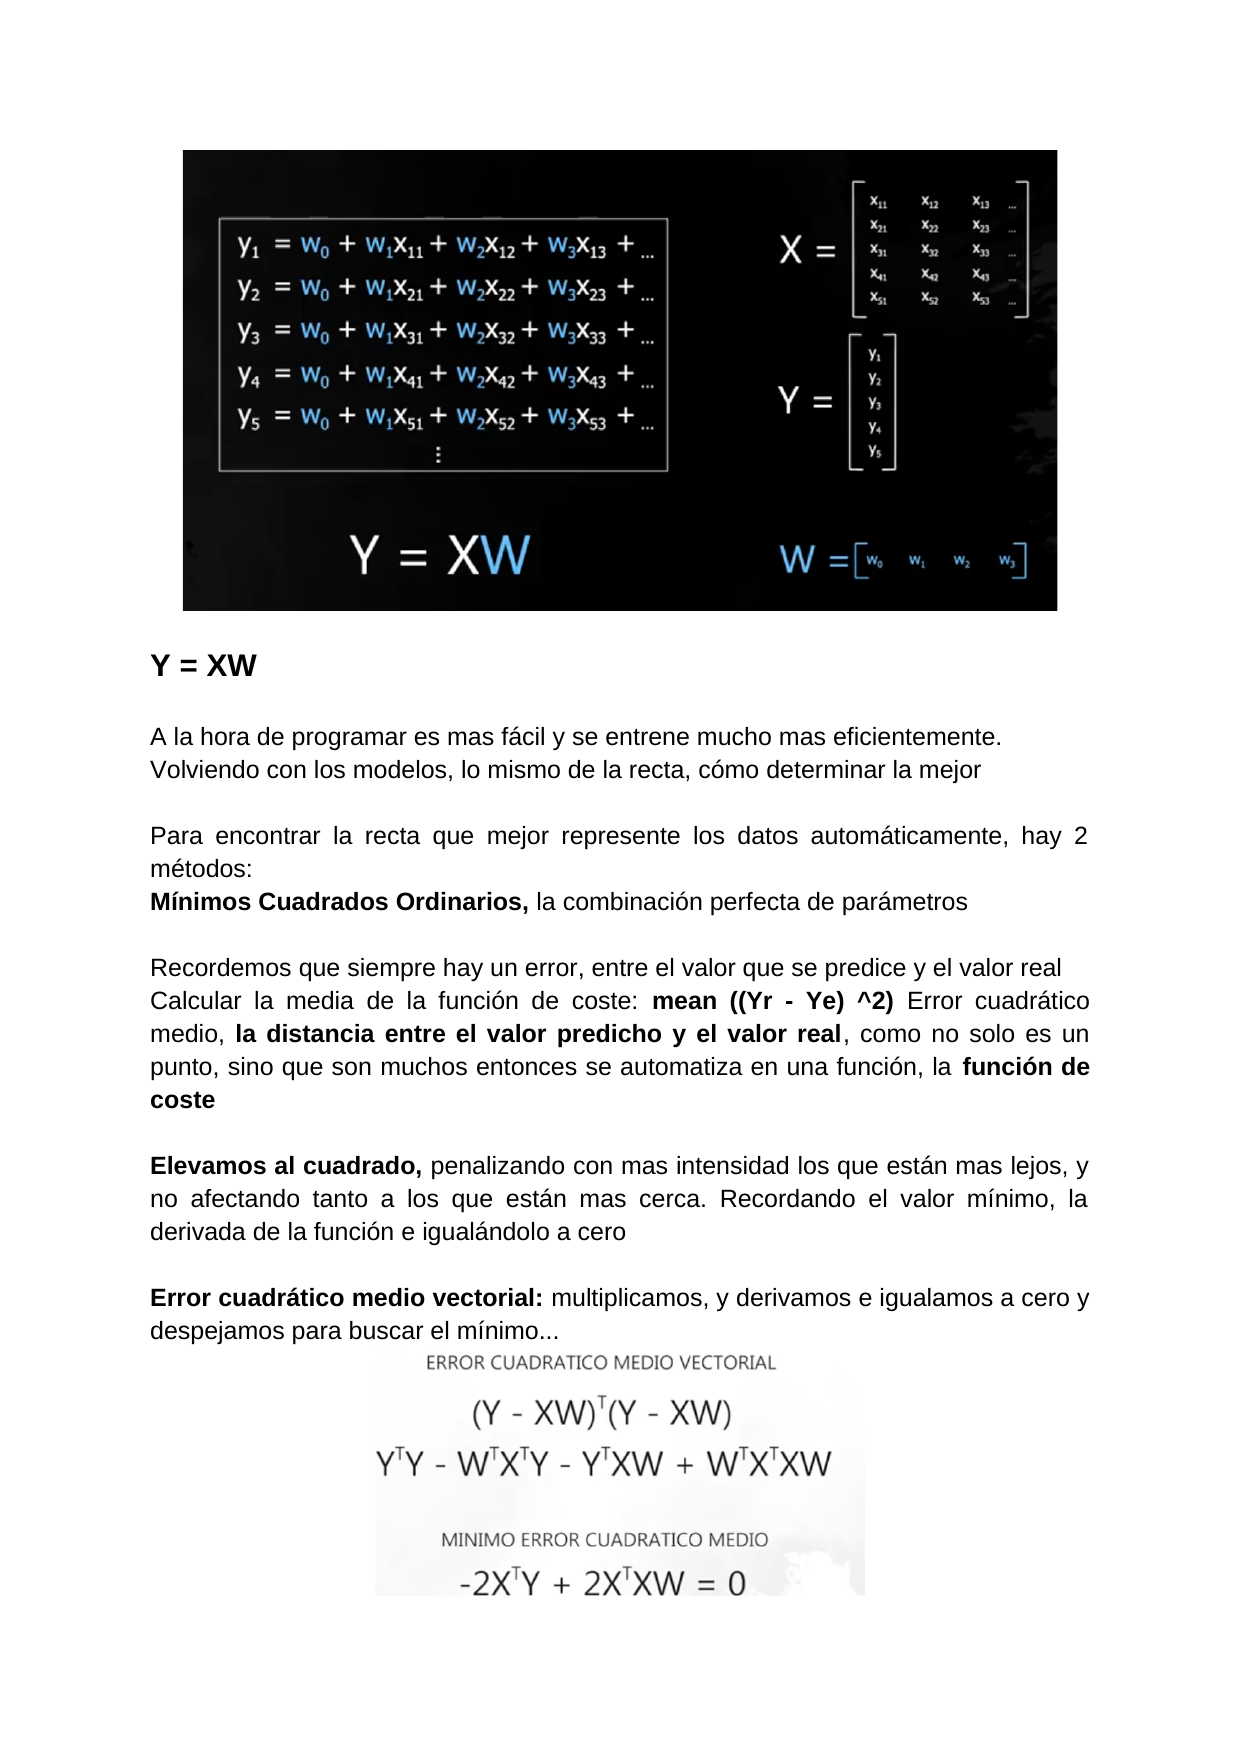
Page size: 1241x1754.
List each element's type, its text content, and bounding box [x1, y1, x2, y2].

text Recordemos que siempre hay un error, entre el valor que se predice y el valor real [150, 953, 1090, 982]
text Para encontrar la recta que mejor represente los datos automáticamente, hay 2 métodos: [150, 821, 1090, 882]
text Calcular la media de la función de coste: mean ((Yr - Ye) ^2) Error cuadrático medio, la distancia entre el valor predicho y el valor real, como no solo es un punto, sino que son muchos entonces se automatiza en una función, la función de coste [150, 986, 1090, 1114]
picture [182, 150, 1058, 611]
text Volviendo con los modelos, lo mismo de la recta, cómo determinar la mejor [150, 755, 1090, 783]
text Error cuadrático medio vectorial: multiplicamos, y derivamos e igualamos a cero y despejamos para buscar el mínimo... [150, 1283, 1090, 1345]
text A la hora de programar es mas fácil y se entrene mucho mas eficientemente. [150, 722, 1090, 750]
text Y = XW [150, 647, 1090, 683]
text Mínimos Cuadrados Ordinarios, la combinación perfecta de parámetros [150, 887, 1090, 916]
text Elevamos al cuadrado, penalizando con mas intensidad los que están mas lejos, y no afectando tanto a los que están mas cerca. Recordando el valor mínimo, la derivada de la función e igualándolo a cero [150, 1151, 1090, 1246]
picture [375, 1349, 865, 1596]
